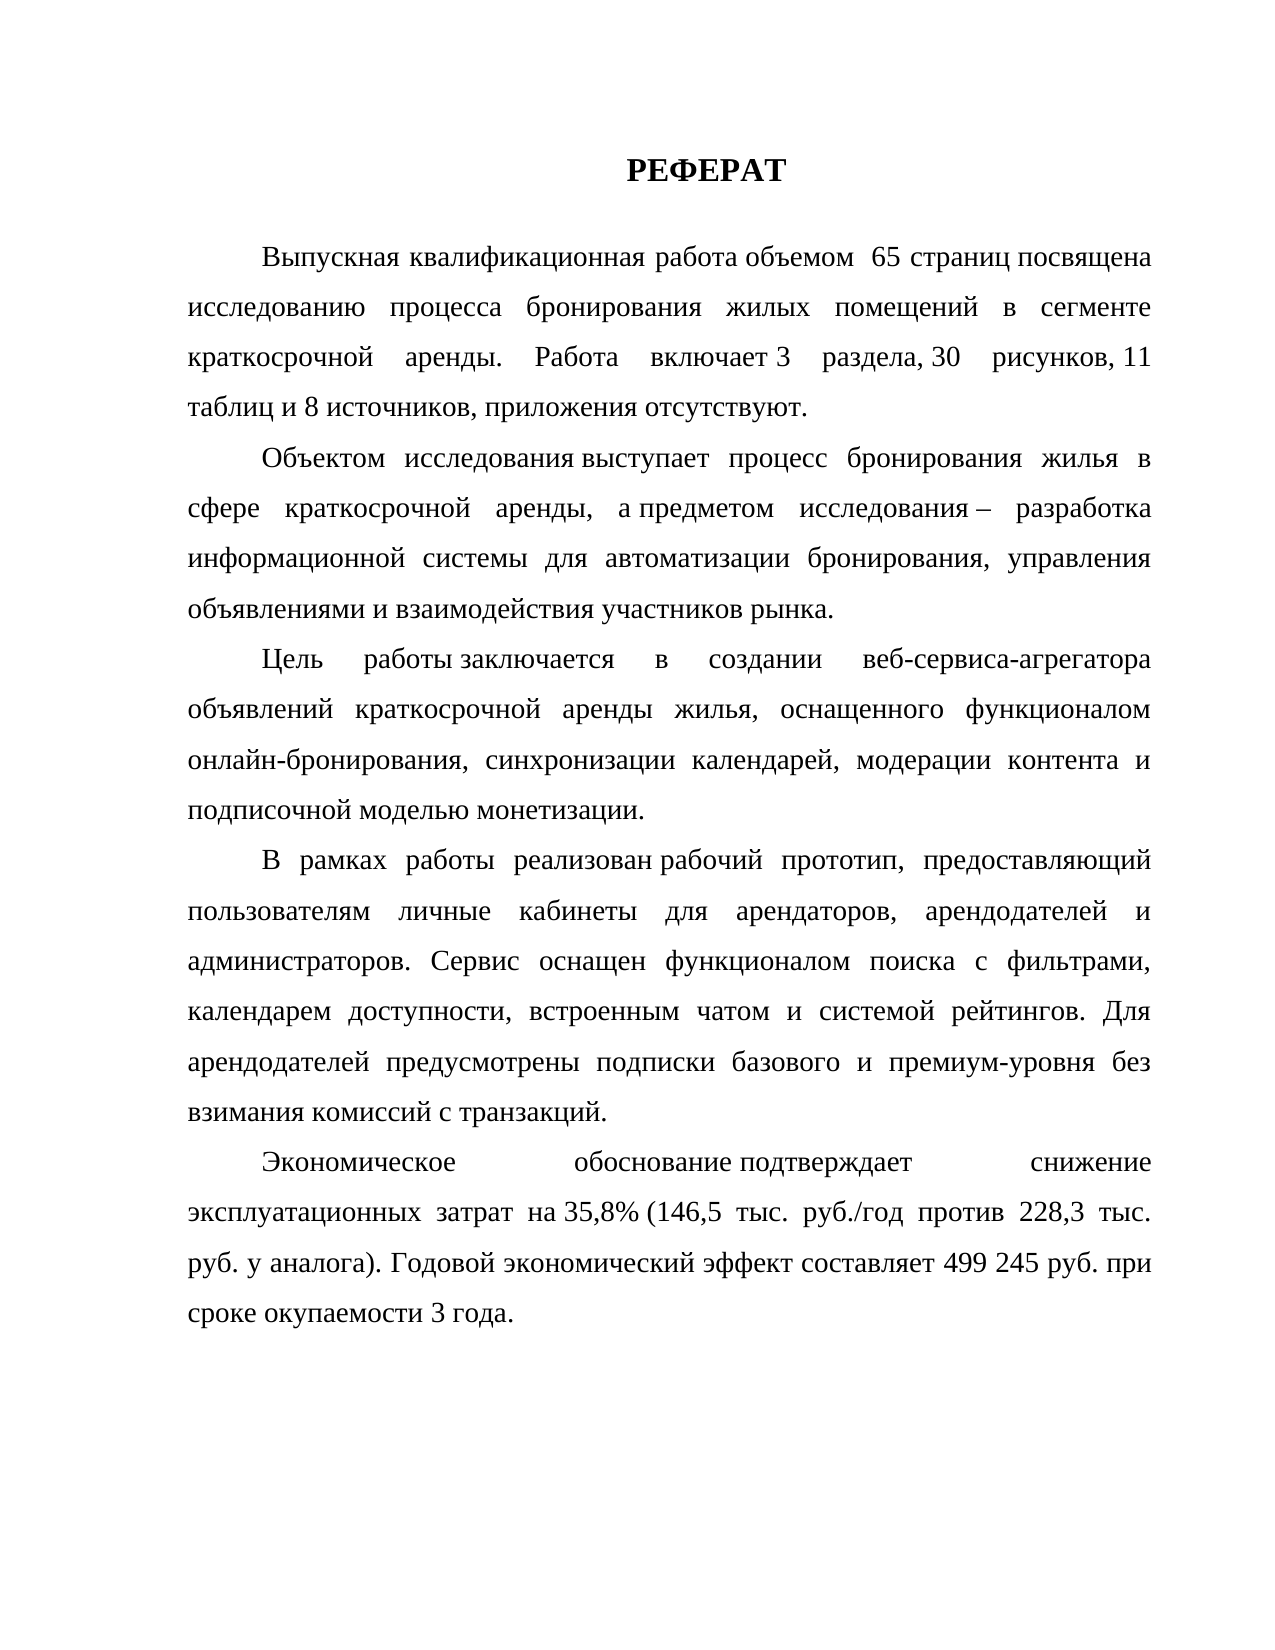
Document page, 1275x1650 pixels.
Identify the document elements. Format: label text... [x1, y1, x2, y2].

text Цель работы заключается в создании веб-сервиса-агрегатора объявлений краткосрочной аренды жилья, оснащенного функционалом онлайн-бронирования, синхронизации календарей, модерации контента и подписочной моделью монетизации. [187, 641, 1152, 826]
text Экономическое обоснование подтверждает снижение эксплуатационных затрат на 35,8% (146,5 тыс. руб./год против 228,3 тыс. руб. у аналога). Годовой экономический эффект составляет 499 245 руб. при сроке окупаемости 3 года. [187, 1144, 1152, 1329]
text В рамках работы реализован рабочий прототип, предоставляющий пользователям личные кабинеты для арендаторов, арендодателей и администраторов. Сервис оснащен функционалом поиска с фильтрами, календарем доступности, встроенным чатом и системой рейтингов. Для арендодателей предусмотрены подписки базового и премиум-уровня без взимания комиссий с транзакций. [187, 842, 1152, 1127]
text Объектом исследования выступает процесс бронирования жилья в сфере краткосрочной аренды, а предметом исследования – разработка информационной системы для автоматизации бронирования, управления объявлениями и взаимодействия участников рынка. [187, 440, 1152, 624]
text РЕФЕРАТ [261, 150, 1152, 188]
text Выпускная квалификационная работа объемом 65 страниц посвящена исследованию процесса бронирования жилых помещений в сегменте краткосрочной аренды. Работа включает 3 раздела, 30 рисунков, 11 таблиц и 8 источников, приложения отсутствуют. [187, 239, 1152, 423]
